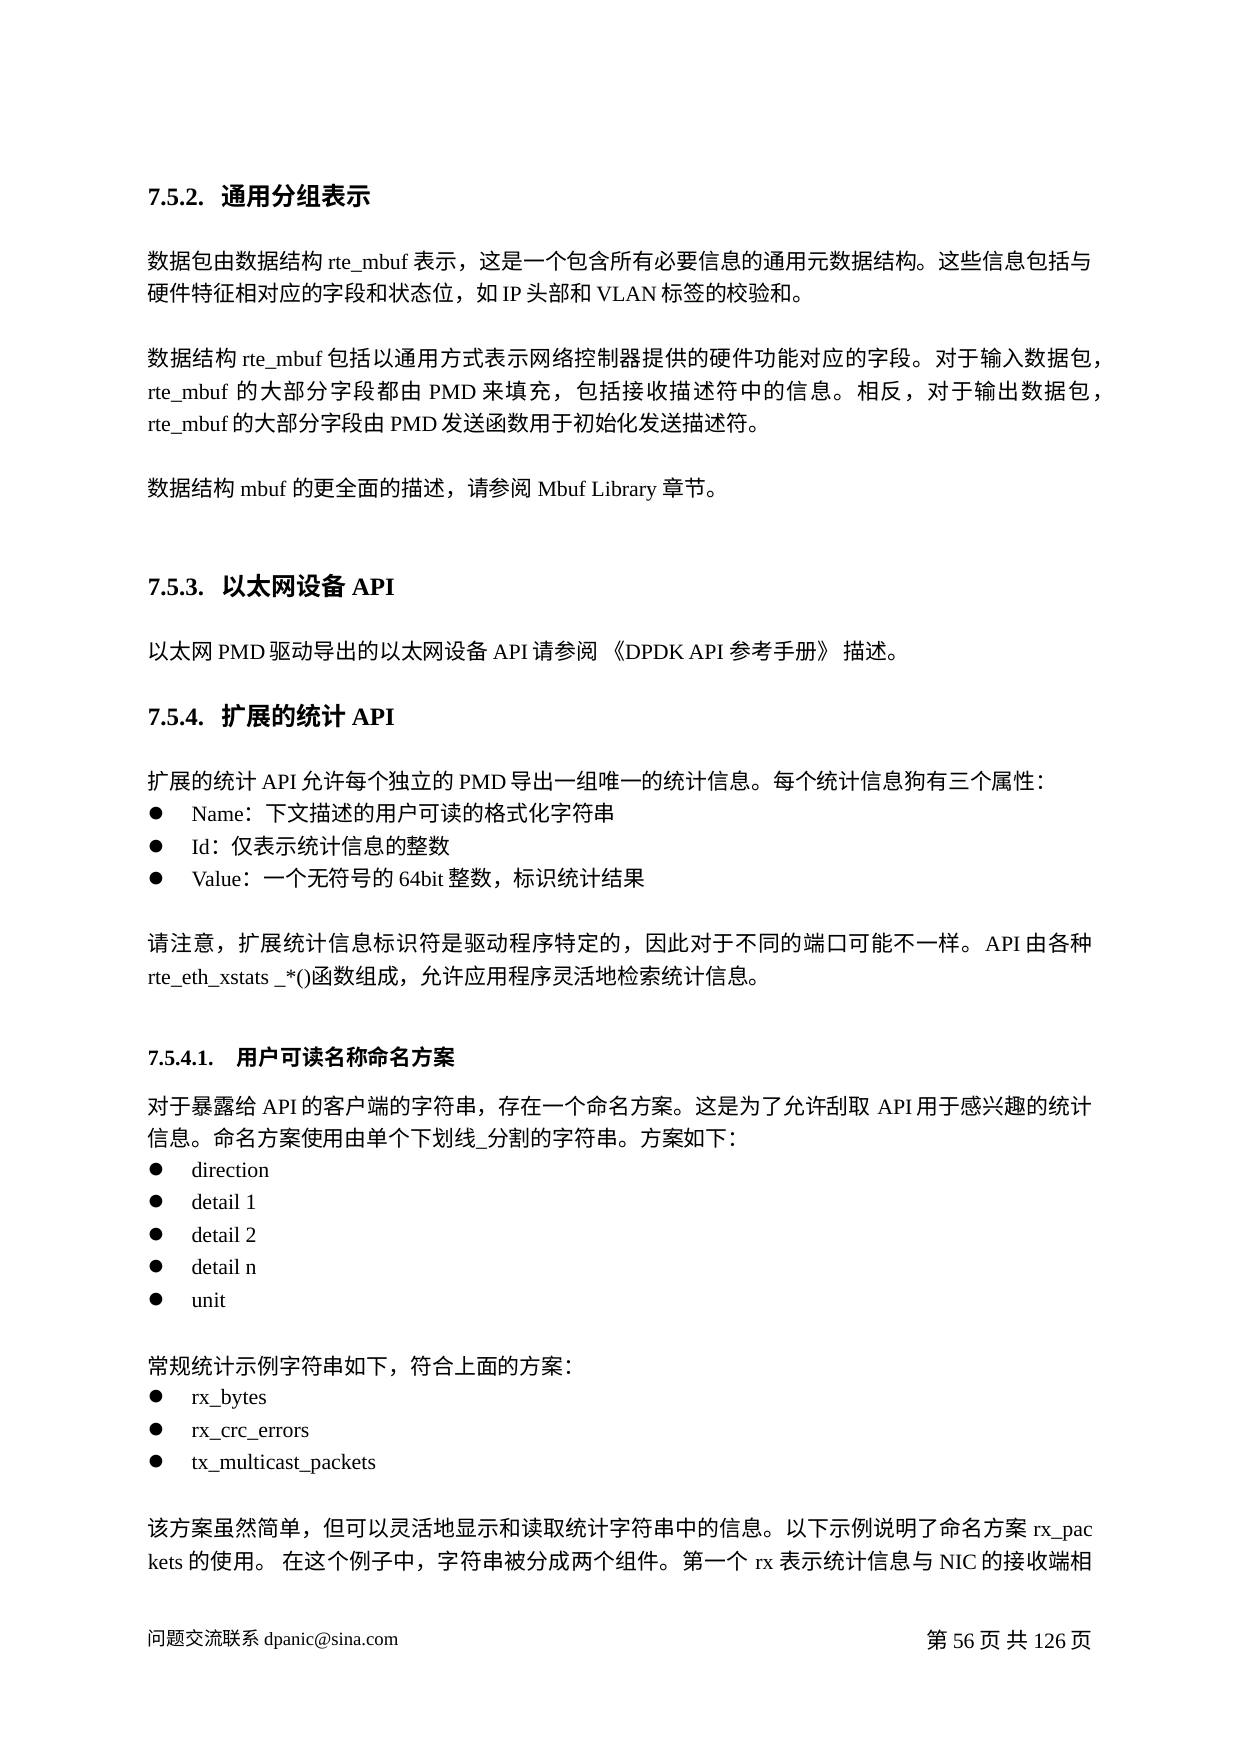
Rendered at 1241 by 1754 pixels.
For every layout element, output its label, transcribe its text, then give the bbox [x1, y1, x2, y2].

list detail 1 [148, 1186, 1092, 1218]
list detail n [148, 1251, 1092, 1283]
text 对于暴露给API的客户端的字符串，存在一个命名方案。这是为了允许刮取API用于感兴趣的统计信息。命名方案使用由单个下划线_分割的字符串。方案如下： [148, 1088, 1092, 1153]
list rx_bytes [148, 1381, 1092, 1413]
text 数据结构 mbuf 的更全面的描述，请参阅 Mbuf Library 章节。 [148, 471, 1092, 503]
text 以太网PMD驱动导出的以太网设备API请参阅 《DPDK API 参考手册》 描述。 [148, 633, 1092, 666]
list tx_multicast_packets [148, 1446, 1092, 1478]
list Id：仅表示统计信息的整数 [148, 828, 1092, 861]
list rx_crc_errors [148, 1413, 1092, 1446]
subtitle 用户可读名称命名方案 [148, 1039, 1092, 1072]
text 扩展的统计API允许每个独立的PMD导出一组唯一的统计信息。每个统计信息狗有三个属性： [148, 763, 1092, 796]
list unit [148, 1283, 1092, 1316]
list direction [148, 1153, 1092, 1186]
list Value：一个无符号的64bit整数，标识统计结果 [148, 861, 1092, 893]
text 数据结构rte_mbuf包括以通用方式表示网络控制器提供的硬件功能对应的字段。对于输入数据包，rte_mbuf 的大部分字段都由PMD来填充，包括接收描述符中的信息。相反，对于输出数据包，rte_mbuf的大部分字段由PMD发送函数用于初始化发送描述符。 [148, 341, 1092, 438]
subtitle 扩展的统计API [148, 682, 1092, 747]
list detail 2 [148, 1218, 1092, 1251]
text 请注意，扩展统计信息标识符是驱动程序特定的，因此对于不同的端口可能不一样。API由各种rte_eth_xstats _*()函数组成，允许应用程序灵活地检索统计信息。 [148, 926, 1092, 991]
subtitle 以太网设备API [148, 552, 1092, 617]
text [148, 1511, 1092, 1576]
subtitle 通用分组表示 [148, 162, 1092, 227]
text 数据包由数据结构 rte_mbuf 表示，这是一个包含所有必要信息的通用元数据结构。这些信息包括与硬件特征相对应的字段和状态位，如IP头部和VLAN标签的校验和。 [148, 243, 1092, 308]
list Name：下文描述的用户可读的格式化字符串 [148, 796, 1092, 828]
text 常规统计示例字符串如下，符合上面的方案： [148, 1348, 1092, 1381]
